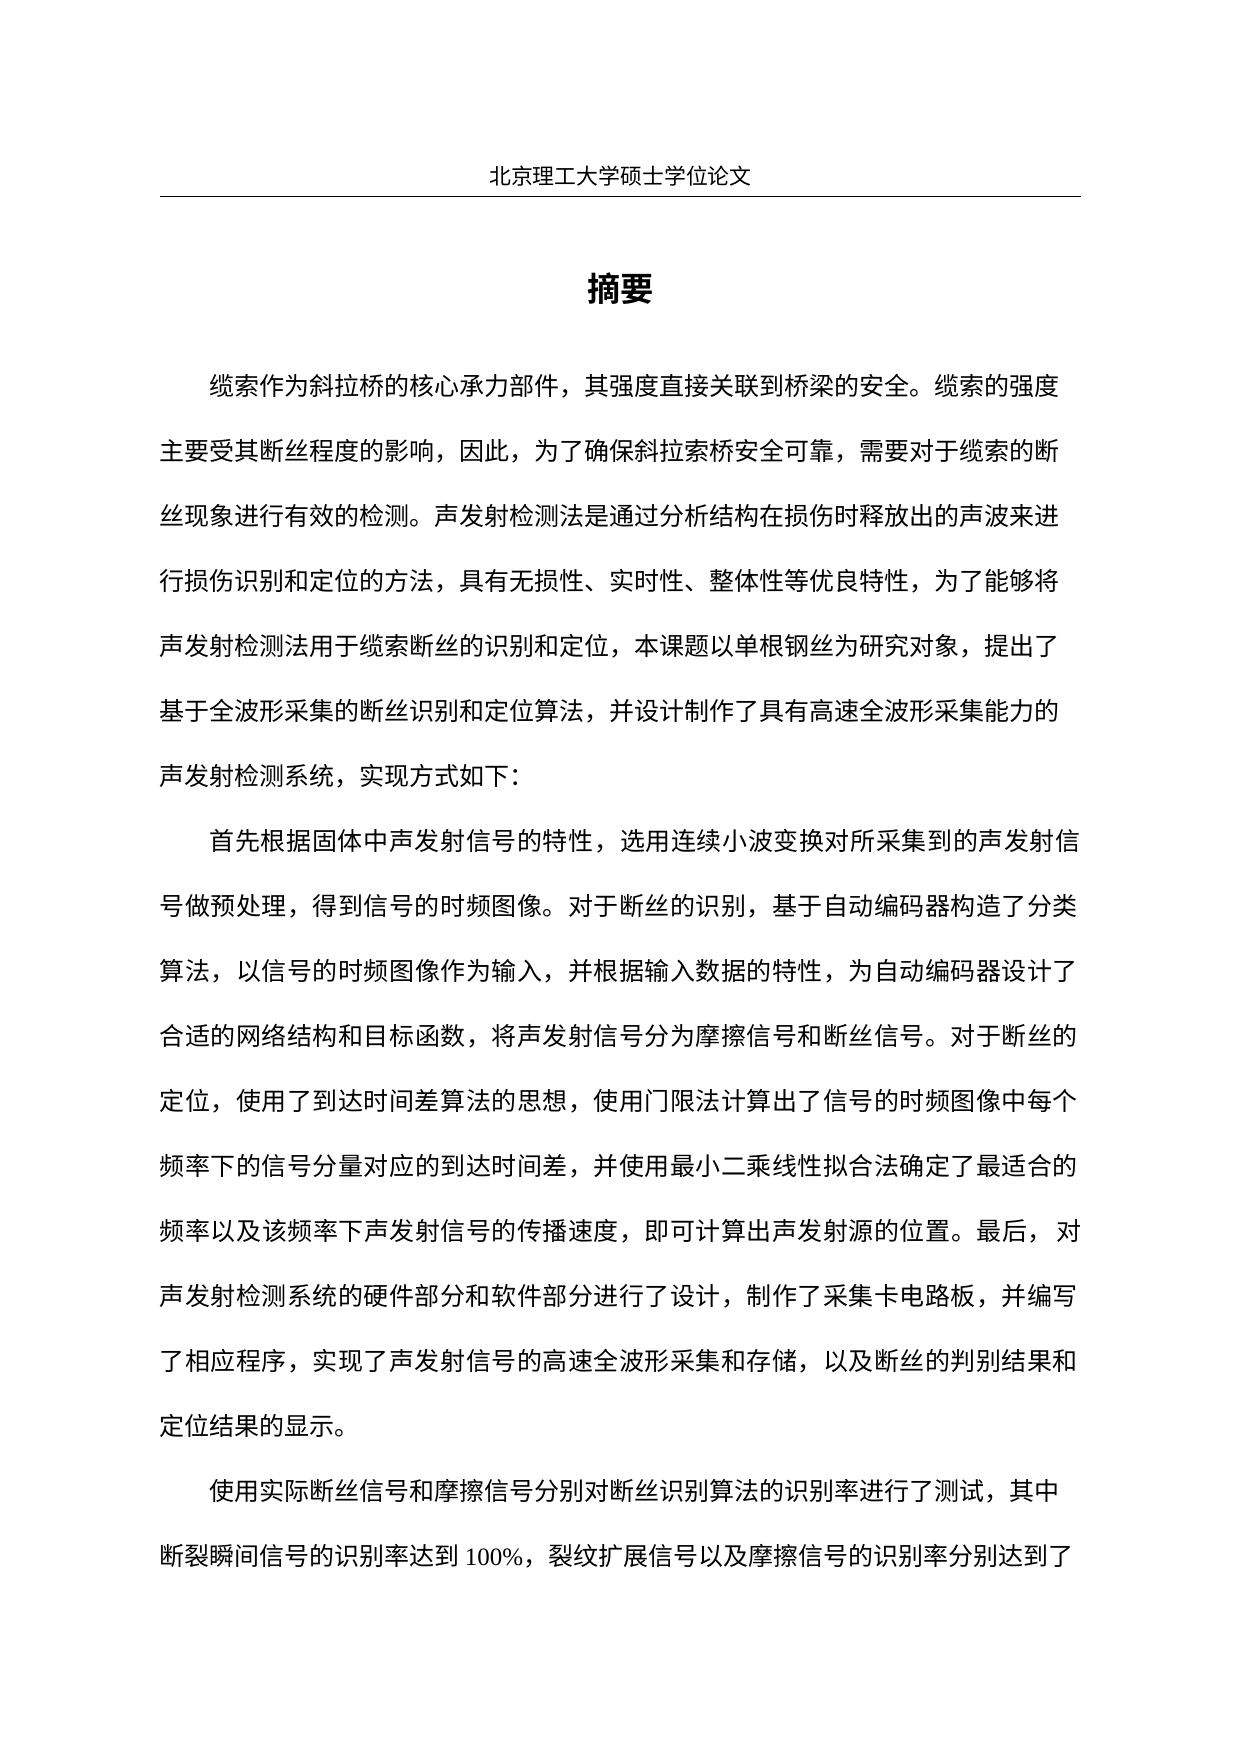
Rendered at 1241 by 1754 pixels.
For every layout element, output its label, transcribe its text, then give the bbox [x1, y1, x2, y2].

text 摘要 [159, 254, 1081, 319]
text 首先根据固体中声发射信号的特性，选用连续小波变换对所采集到的声发射信号做预处理，得到信号的时频图像。对于断丝的识别，基于自动编码器构造了分类算法，以信号的时频图像作为输入，并根据输入数据的特性，为自动编码器设计了合适的网络结构和目标函数，将声发射信号分为摩擦信号和断丝信号。对于断丝的定位，使用了到达时间差算法的思想，使用门限法计算出了信号的时频图像中每个频率下的信号分量对应的到达时间差，并使用最小二乘线性拟合法确定了最适合的频率以及该频率下声发射信号的传播速度，即可计算出声发射源的位置。最后，对声发射检测系统的硬件部分和软件部分进行了设计，制作了采集卡电路板，并编写了相应程序，实现了声发射信号的高速全波形采集和存储，以及断丝的判别结果和定位结果的显示。 [159, 807, 1081, 1457]
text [159, 1457, 1081, 1587]
text 缆索作为斜拉桥的核心承力部件，其强度直接关联到桥梁的安全。缆索的强度主要受其断丝程度的影响，因此，为了确保斜拉索桥安全可靠，需要对于缆索的断丝现象进行有效的检测。声发射检测法是通过分析结构在损伤时释放出的声波来进行损伤识别和定位的方法，具有无损性、实时性、整体性等优良特性，为了能够将声发射检测法用于缆索断丝的识别和定位，本课题以单根钢丝为研究对象，提出了基于全波形采集的断丝识别和定位算法，并设计制作了具有高速全波形采集能力的声发射检测系统，实现方式如下： [159, 352, 1081, 807]
